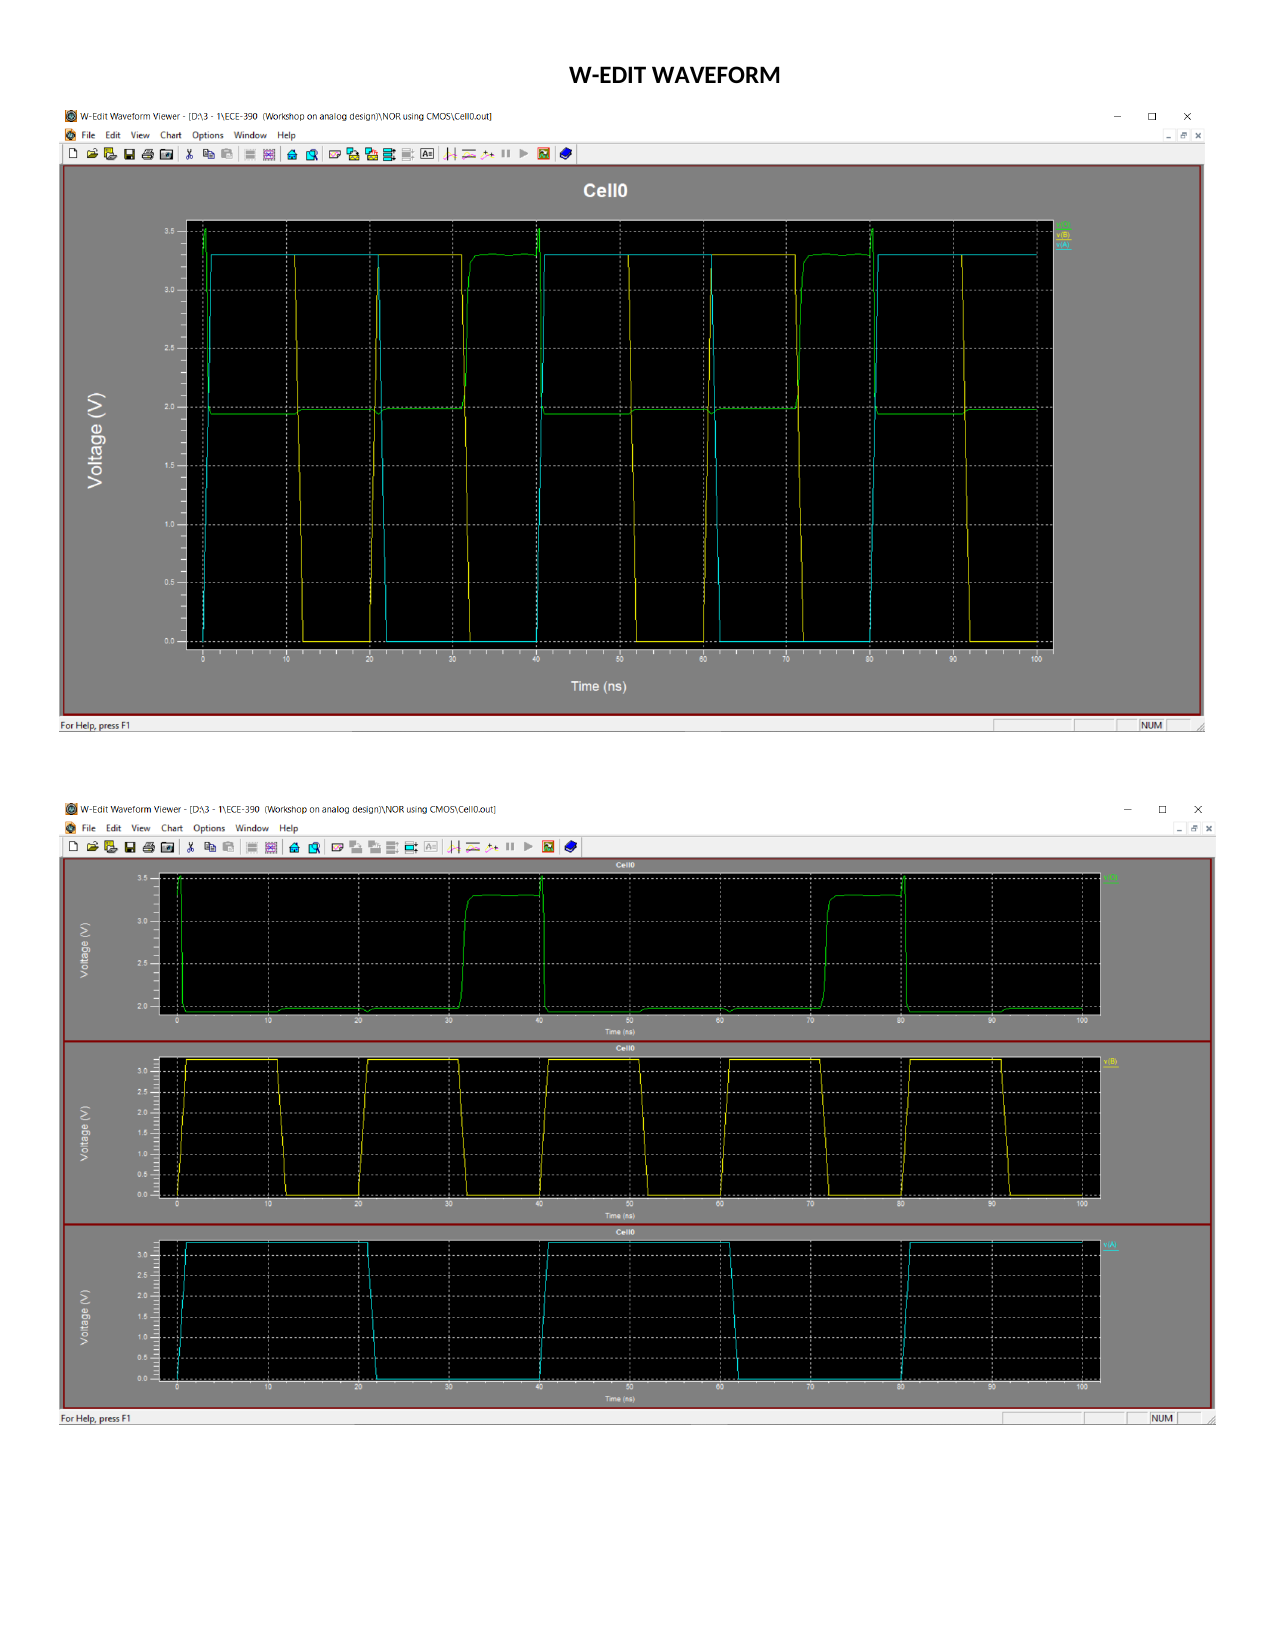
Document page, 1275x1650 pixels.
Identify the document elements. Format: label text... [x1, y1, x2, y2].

picture [59, 110, 1205, 732]
list W-EDIT WAVEFORM [134, 59, 1216, 89]
picture [59, 803, 1216, 1425]
